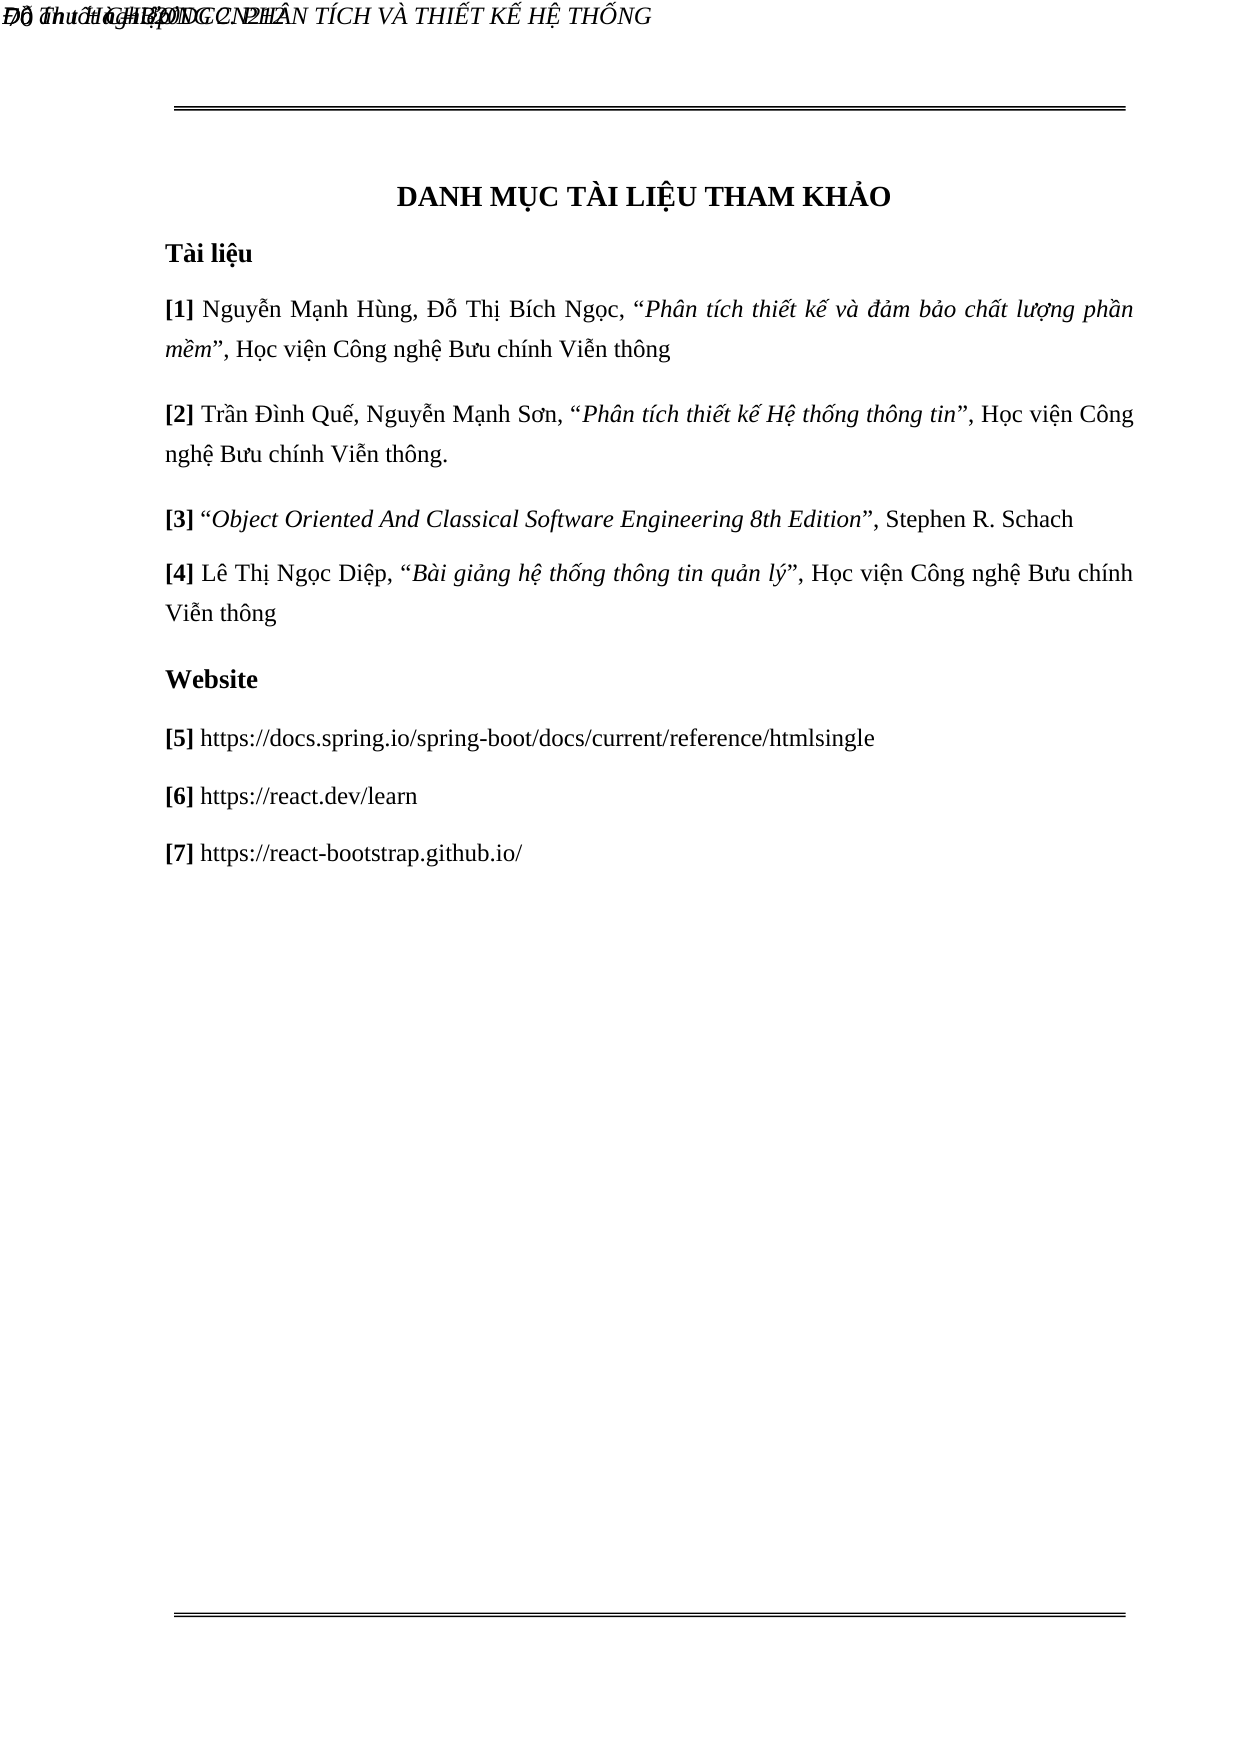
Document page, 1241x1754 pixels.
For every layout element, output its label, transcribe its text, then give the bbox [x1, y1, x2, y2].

text Website [165, 664, 1134, 695]
text Tài liệu [165, 237, 1134, 269]
text [2] Trần Đình Quế, Nguyễn Mạnh Sơn, “Phân tích thiết kế Hệ thống thông tin”, Học viện Công nghệ Bưu chính Viễn thông. [165, 399, 1134, 468]
text [3] “Object Oriented And Classical Software Engineering 8th Edition”, Stephen R. Schach [165, 504, 1134, 533]
text [5] https://docs.spring.io/spring-boot/docs/current/reference/htmlsingle [165, 723, 1134, 752]
text [4] Lê Thị Ngọc Diệp, “Bài giảng hệ thống thông tin quản lý”, Học viện Công nghệ Bưu chính Viễn thông [165, 558, 1134, 627]
subtitle DANH MỤC TÀI LIỆU THAM KHẢO [174, 179, 1134, 212]
text [7] https://react-bootstrap.github.io/ [165, 838, 1134, 867]
text [6] https://react.dev/learn [165, 781, 1134, 810]
text [1] Nguyễn Mạnh Hùng, Đỗ Thị Bích Ngọc, “Phân tích thiết kế và đảm bảo chất lượng phần mềm”, Học viện Công nghệ Bưu chính Viễn thông [165, 294, 1134, 363]
